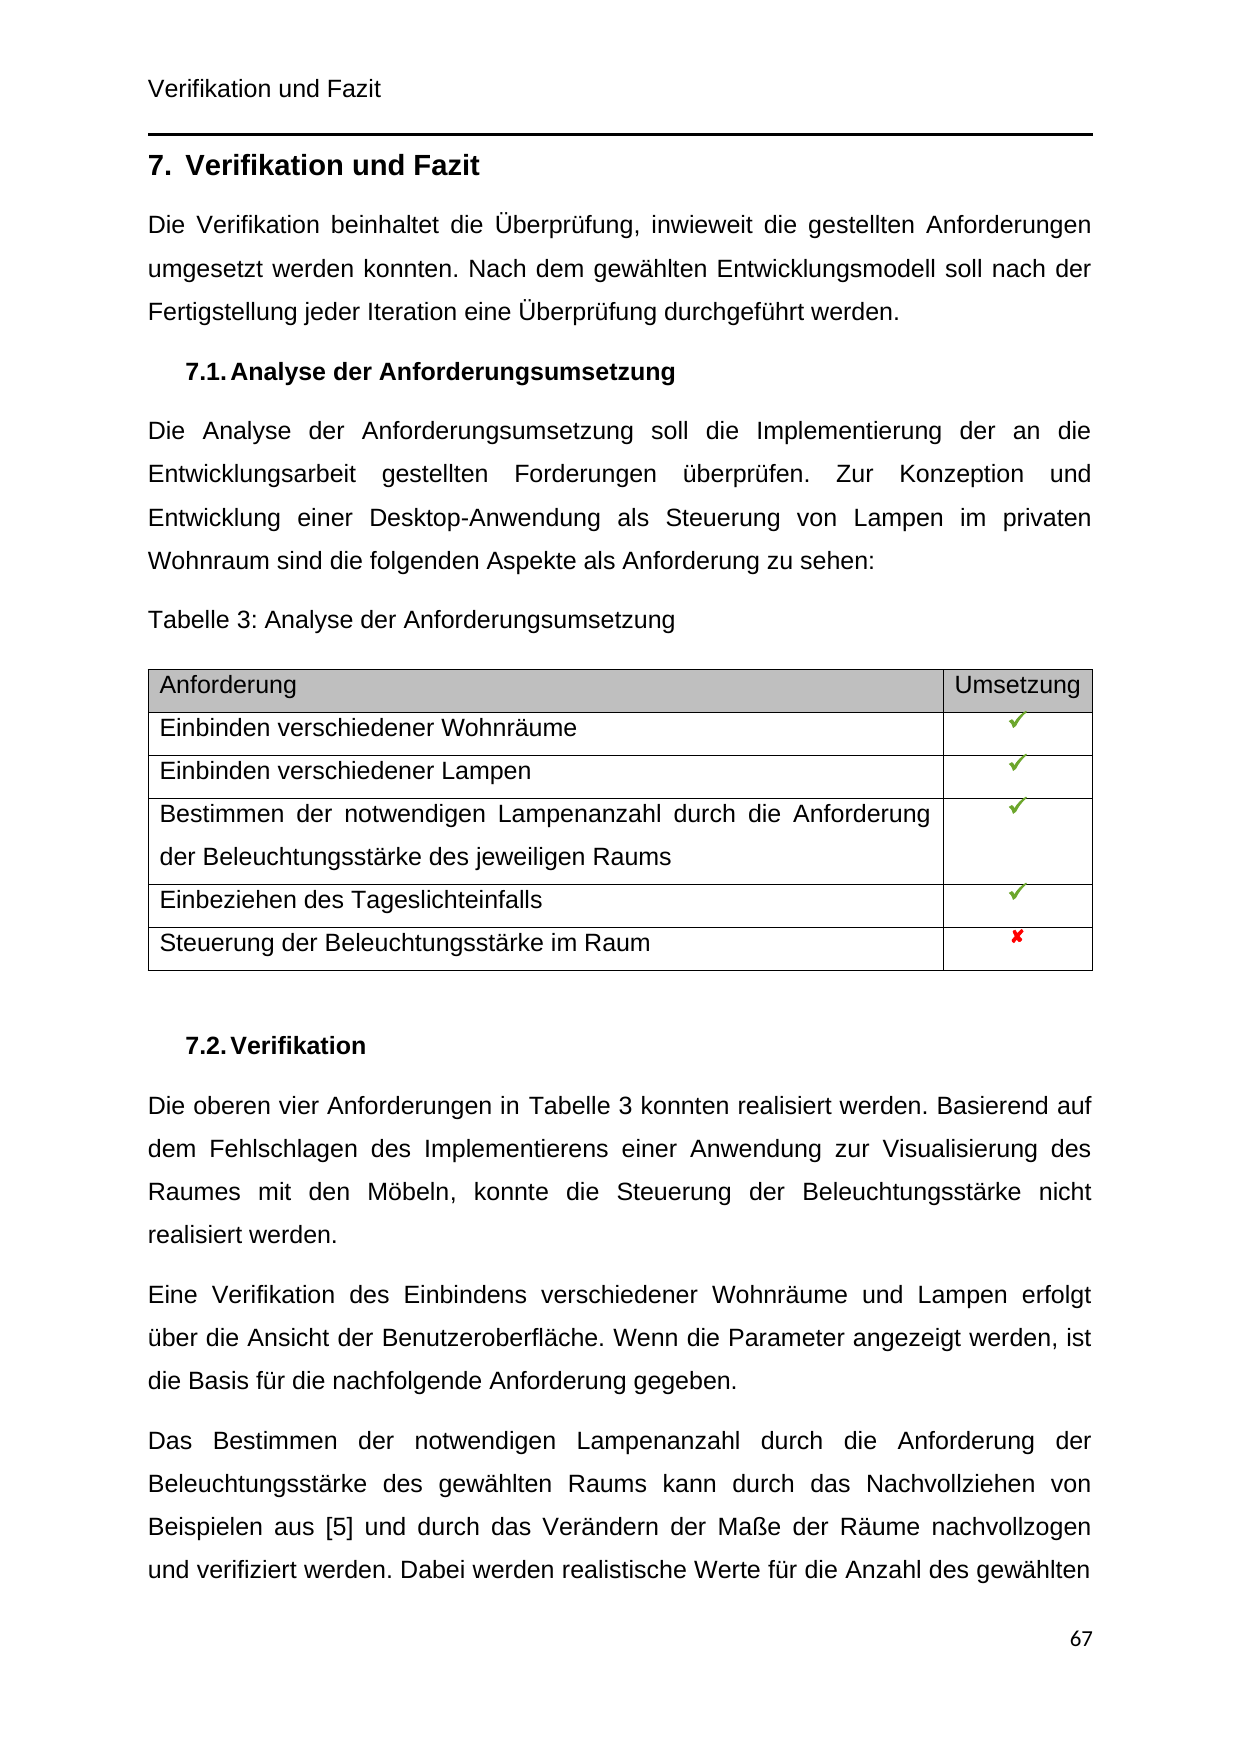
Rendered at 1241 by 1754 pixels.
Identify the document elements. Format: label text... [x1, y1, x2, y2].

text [148, 1426, 1093, 1584]
table_cell Einbinden verschiedener Lampen [149, 756, 943, 798]
table_header Anforderung [149, 670, 943, 712]
table_cell Steuerung der Beleuchtungsstärke im Raum [149, 928, 943, 970]
list Verifikation [185, 1031, 1093, 1059]
list Verifikation und Fazit [148, 148, 1093, 181]
list Analyse der Anforderungsumsetzung [185, 356, 1093, 385]
table_cell [944, 928, 1092, 970]
table_header Umsetzung [944, 670, 1092, 712]
text Eine Verifikation des Einbindens verschiedener Wohnräume und Lampen erfolgt über die Ansicht der Benutzeroberfläche. Wenn die Parameter angezeigt werden, ist die Basis für die nachfolgende Anforderung gegeben. [148, 1280, 1093, 1395]
table_cell [944, 885, 1092, 927]
table_cell [944, 713, 1092, 755]
table_cell [944, 799, 1092, 884]
text Die oberen vier Anforderungen in Tabelle 3 konnten realisiert werden. Basierend auf dem Fehlschlagen des Implementierens einer Anwendung zur Visualisierung des Raumes mit den Möbeln, konnte die Steuerung der Beleuchtungsstärke nicht realisiert werden. [148, 1091, 1093, 1249]
table_cell Einbeziehen des Tageslichteinfalls [149, 885, 943, 927]
table_cell Bestimmen der notwendigen Lampenanzahl durch die Anforderung der Beleuchtungsstärke des jeweiligen Raums [149, 799, 943, 884]
table_cell Einbinden verschiedener Wohnräume [149, 713, 943, 755]
text Die Analyse der Anforderungsumsetzung soll die Implementierung der an die Entwicklungsarbeit gestellten Forderungen überprüfen. Zur Konzeption und Entwicklung einer Desktop-Anwendung als Steuerung von Lampen im privaten Wohnraum sind die folgenden Aspekte als Anforderung zu sehen: [148, 416, 1093, 574]
text Die Verifikation beinhaltet die Überprüfung, inwieweit die gestellten Anforderungen umgesetzt werden konnten. Nach dem gewählten Entwicklungsmodell soll nach der Fertigstellung jeder Iteration eine Überprüfung durchgeführt werden. [148, 210, 1093, 325]
table_cell [944, 756, 1092, 798]
text Tabelle 3: Analyse der Anforderungsumsetzung [148, 605, 1093, 634]
